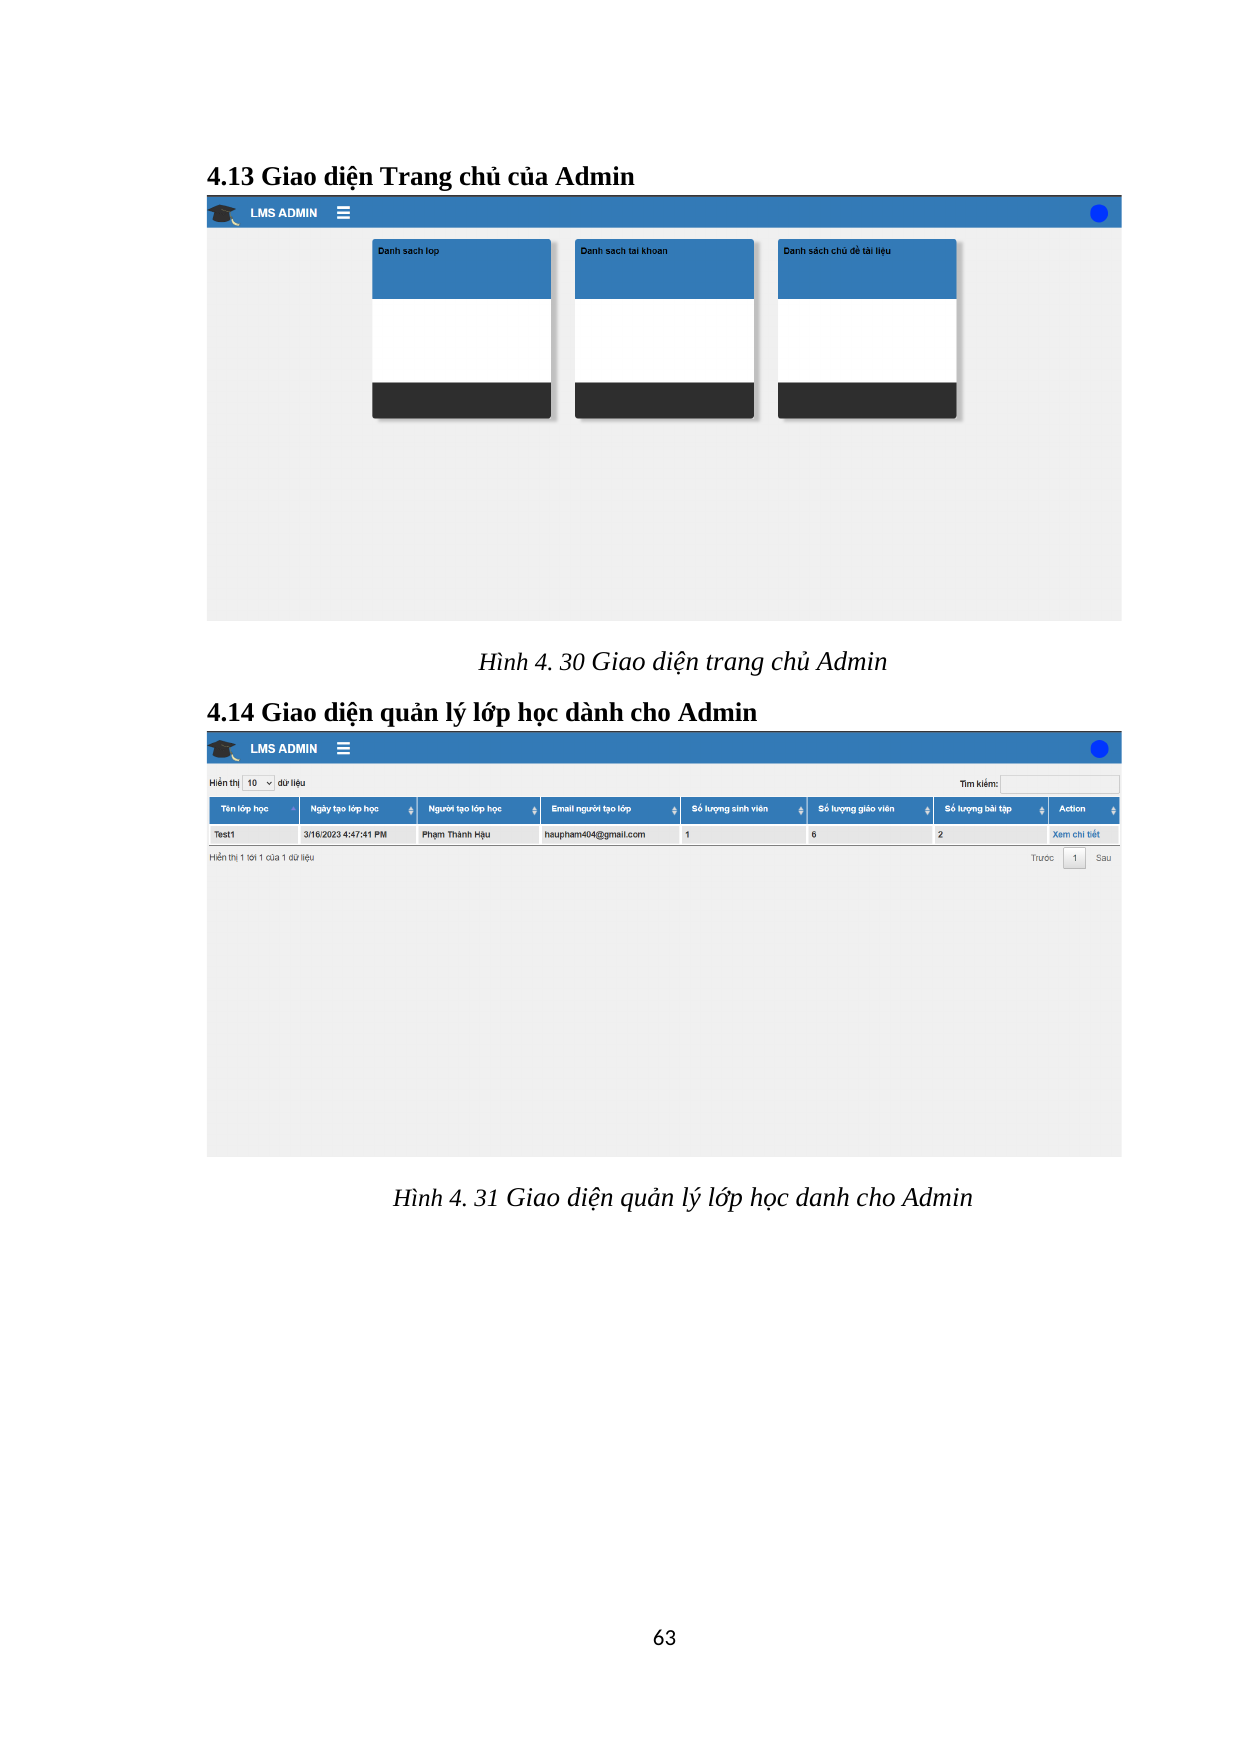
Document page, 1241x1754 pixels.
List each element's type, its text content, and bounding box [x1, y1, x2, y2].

picture [206, 731, 1122, 1157]
subtitle 4.14 Giao diện quản lý lớp học dành cho Admin [207, 696, 1122, 727]
picture [206, 195, 1122, 621]
subtitle 4.13 Giao diện Trang chủ của Admin [207, 160, 1122, 191]
